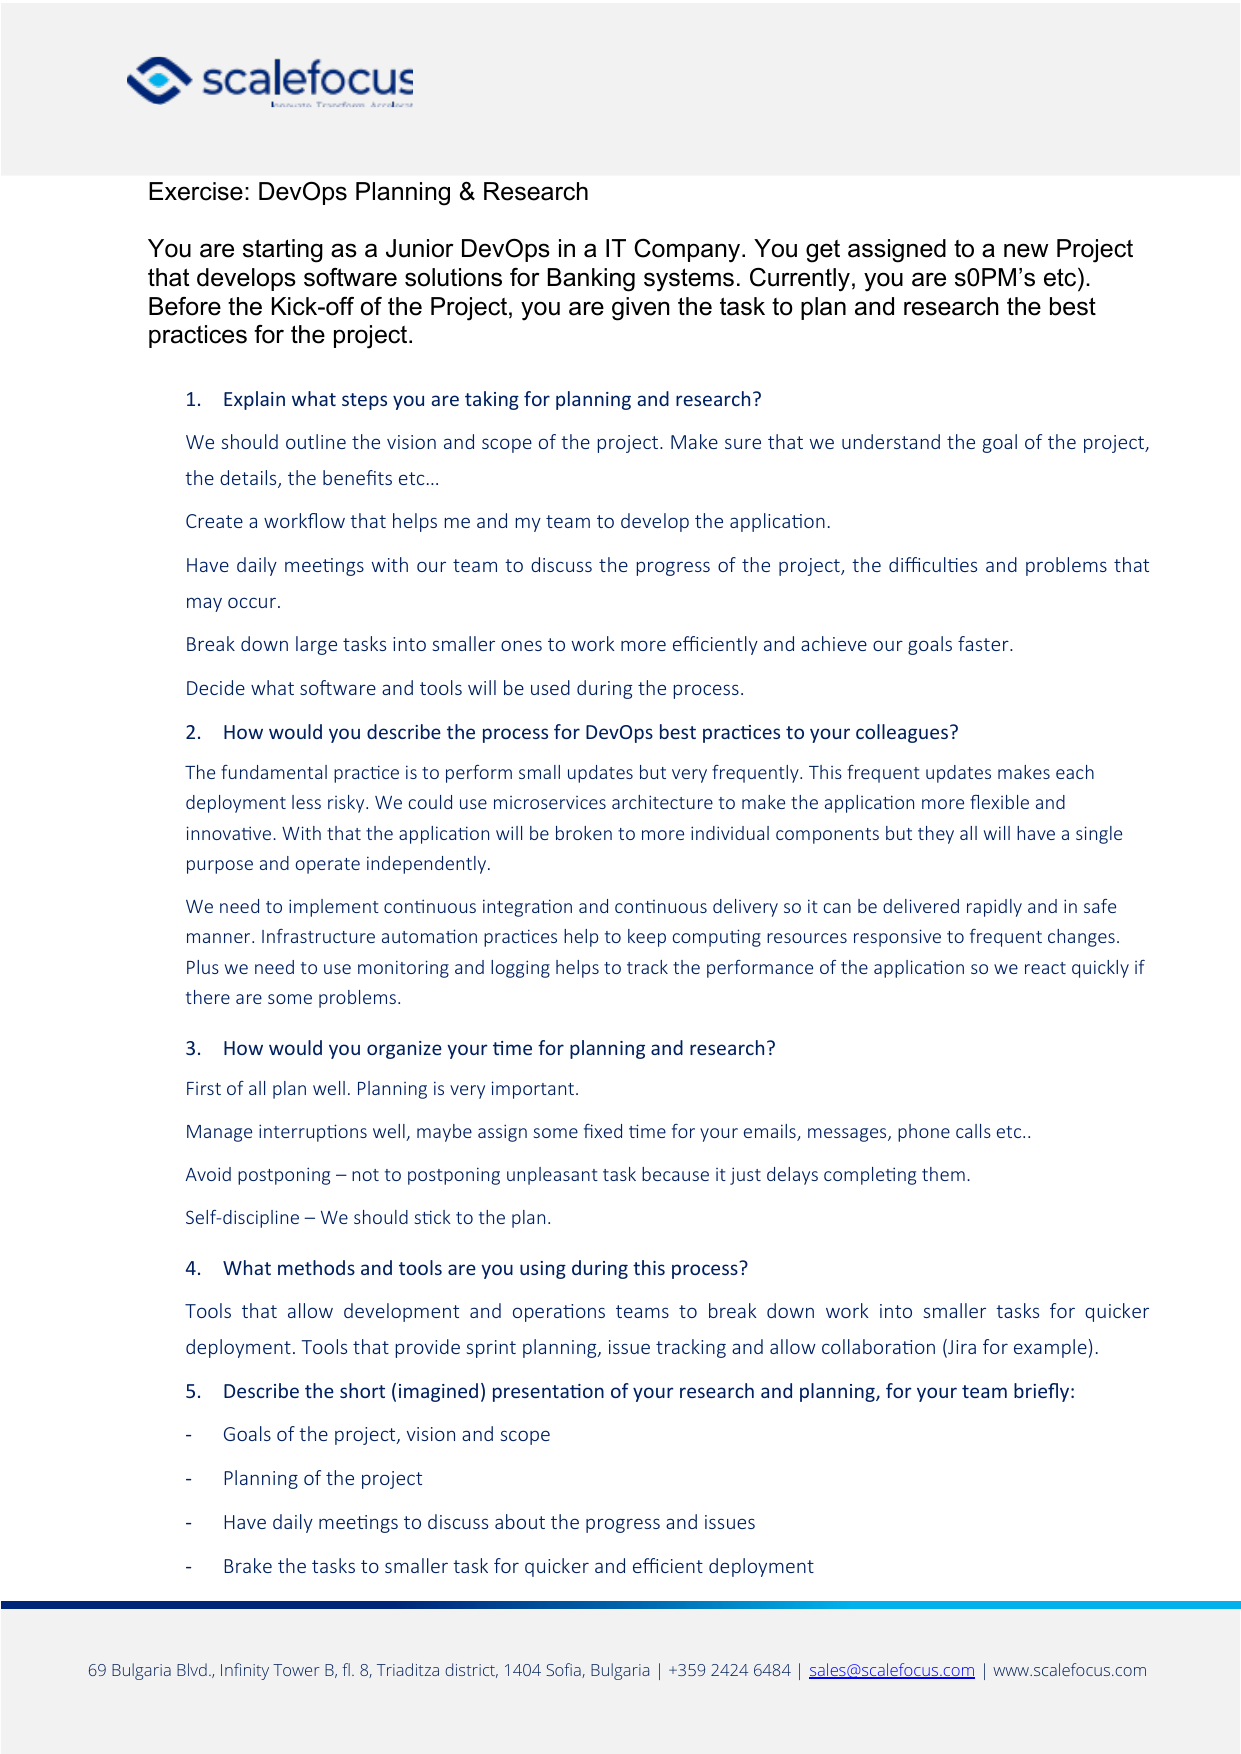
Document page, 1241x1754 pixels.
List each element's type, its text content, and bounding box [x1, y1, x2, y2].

list What methods and tools are you using during this process? [185, 1247, 1152, 1282]
list How would you organize your time for planning and research? [185, 1027, 1152, 1063]
list Have daily meetings to discuss about the progress and issues [185, 1501, 1152, 1536]
list Describe the short (imagined) presentation of your research and planning, for your team briefly: [185, 1370, 1152, 1405]
text You are starting as a Junior DevOps in a IT Company. You get assigned to a new Project that develops software solutions for Banking systems. Currently, you are s0PM’s etc). Before the Kick-off of the Project, you are given the task to plan and research the best practices for the project. [148, 234, 1152, 349]
list We need to implement continuous integration and continuous delivery so it can be delivered rapidly and in safe manner. Infrastructure automation practices help to keep computing resources responsive to frequent changes. Plus we need to use monitoring and logging helps to track the performance of the application so we react quickly if there are some problems. [185, 893, 1152, 1010]
text We should outline the vision and scope of the project. Make sure that we understand the goal of the project, the details, the benefits etc… [185, 421, 1152, 492]
list Brake the tasks to smaller task for quicker and efficient deployment [185, 1545, 1152, 1580]
text Exercise: DevOps Planning & Research [148, 176, 1152, 205]
text Decide what software and tools will be used during the process. [185, 667, 1152, 703]
list How would you describe the process for DevOps best practices to your colleagues? [185, 711, 1152, 746]
text Break down large tasks into smaller ones to work more efficiently and achieve our goals faster. [185, 623, 1152, 659]
list Avoid postponing – not to postponing unpleasant task because it just delays completing them. [185, 1161, 1152, 1186]
list Goals of the project, vision and scope [185, 1413, 1152, 1449]
list Manage interruptions well, maybe assign some fixed time for your emails, messages, phone calls etc.. [185, 1118, 1152, 1143]
list Self-discipline – We should stick to the plan. [185, 1204, 1152, 1229]
text Have daily meetings with our team to discuss the progress of the project, the difficulties and problems that may occur. [185, 544, 1152, 615]
text Create a workflow that helps me and my team to develop the application. [185, 501, 1152, 536]
text Tools that allow development and operations teams to break down work into smaller tasks for quicker deployment. Tools that provide sprint planning, issue tracking and allow collaboration (Jira for example). [185, 1291, 1152, 1361]
list First of all plan well. Planning is very important. [185, 1075, 1152, 1101]
list Explain what steps you are taking for planning and research? [185, 378, 1152, 413]
list The fundamental practice is to perform small updates but very frequently. This frequent updates makes each deployment less risky. We could use microservices architecture to make the application more flexible and innovative. With that the application will be broken to more individual components but they all will have a single purpose and operate independently. [185, 759, 1152, 876]
list Planning of the project [185, 1457, 1152, 1493]
